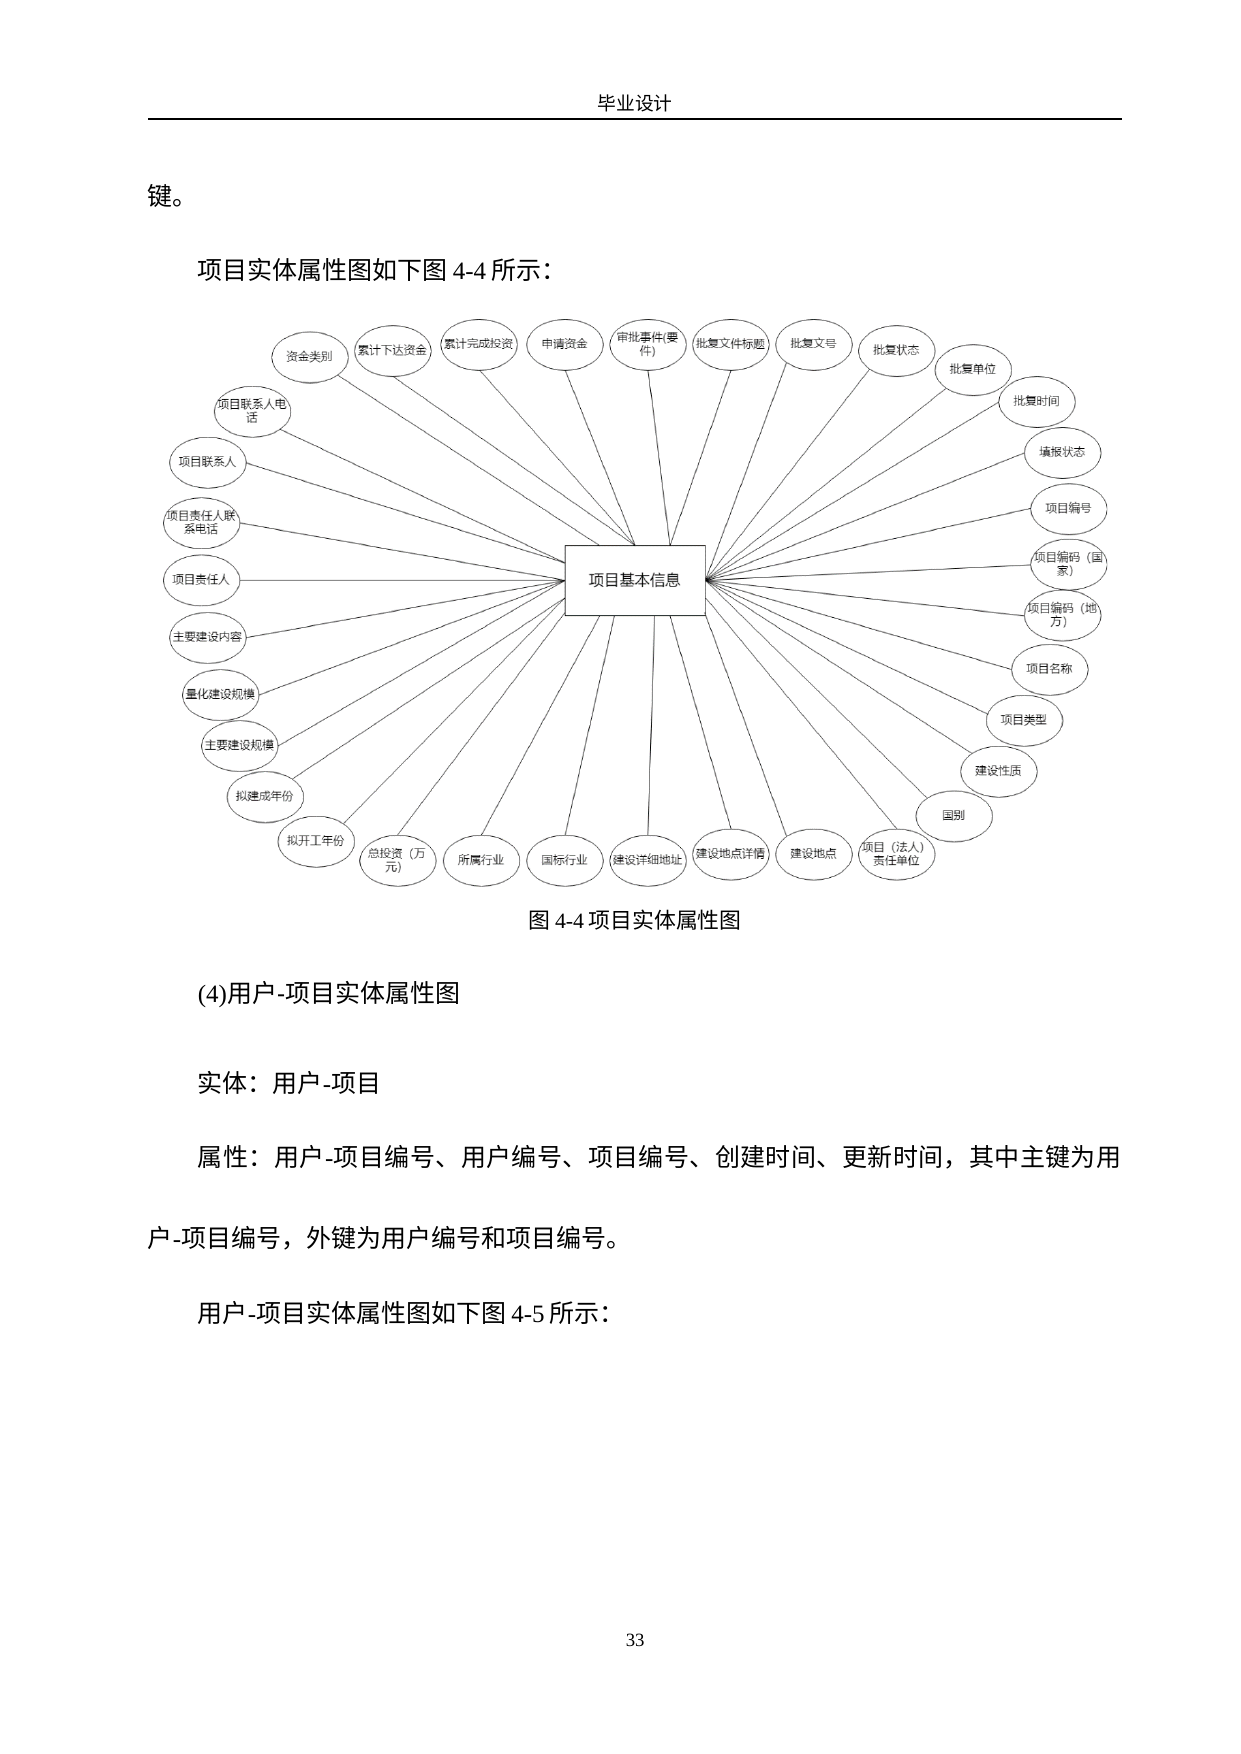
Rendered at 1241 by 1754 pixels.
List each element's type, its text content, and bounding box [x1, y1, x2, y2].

picture [162, 318, 1108, 887]
text 项目实体属性图如下图4-4所示： [148, 236, 1122, 301]
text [148, 162, 1122, 227]
list 用户-项目实体属性图 [148, 959, 1122, 1024]
text 用户-项目实体属性图如下图4-5所示： [148, 1279, 1122, 1344]
text 实体：用户-项目 [148, 1049, 1122, 1114]
text 属性：用户-项目编号、用户编号、项目编号、创建时间、更新时间，其中主键为用户-项目编号，外键为用户编号和项目编号。 [148, 1123, 1122, 1269]
text 图4-4项目实体属性图 [148, 902, 1122, 935]
